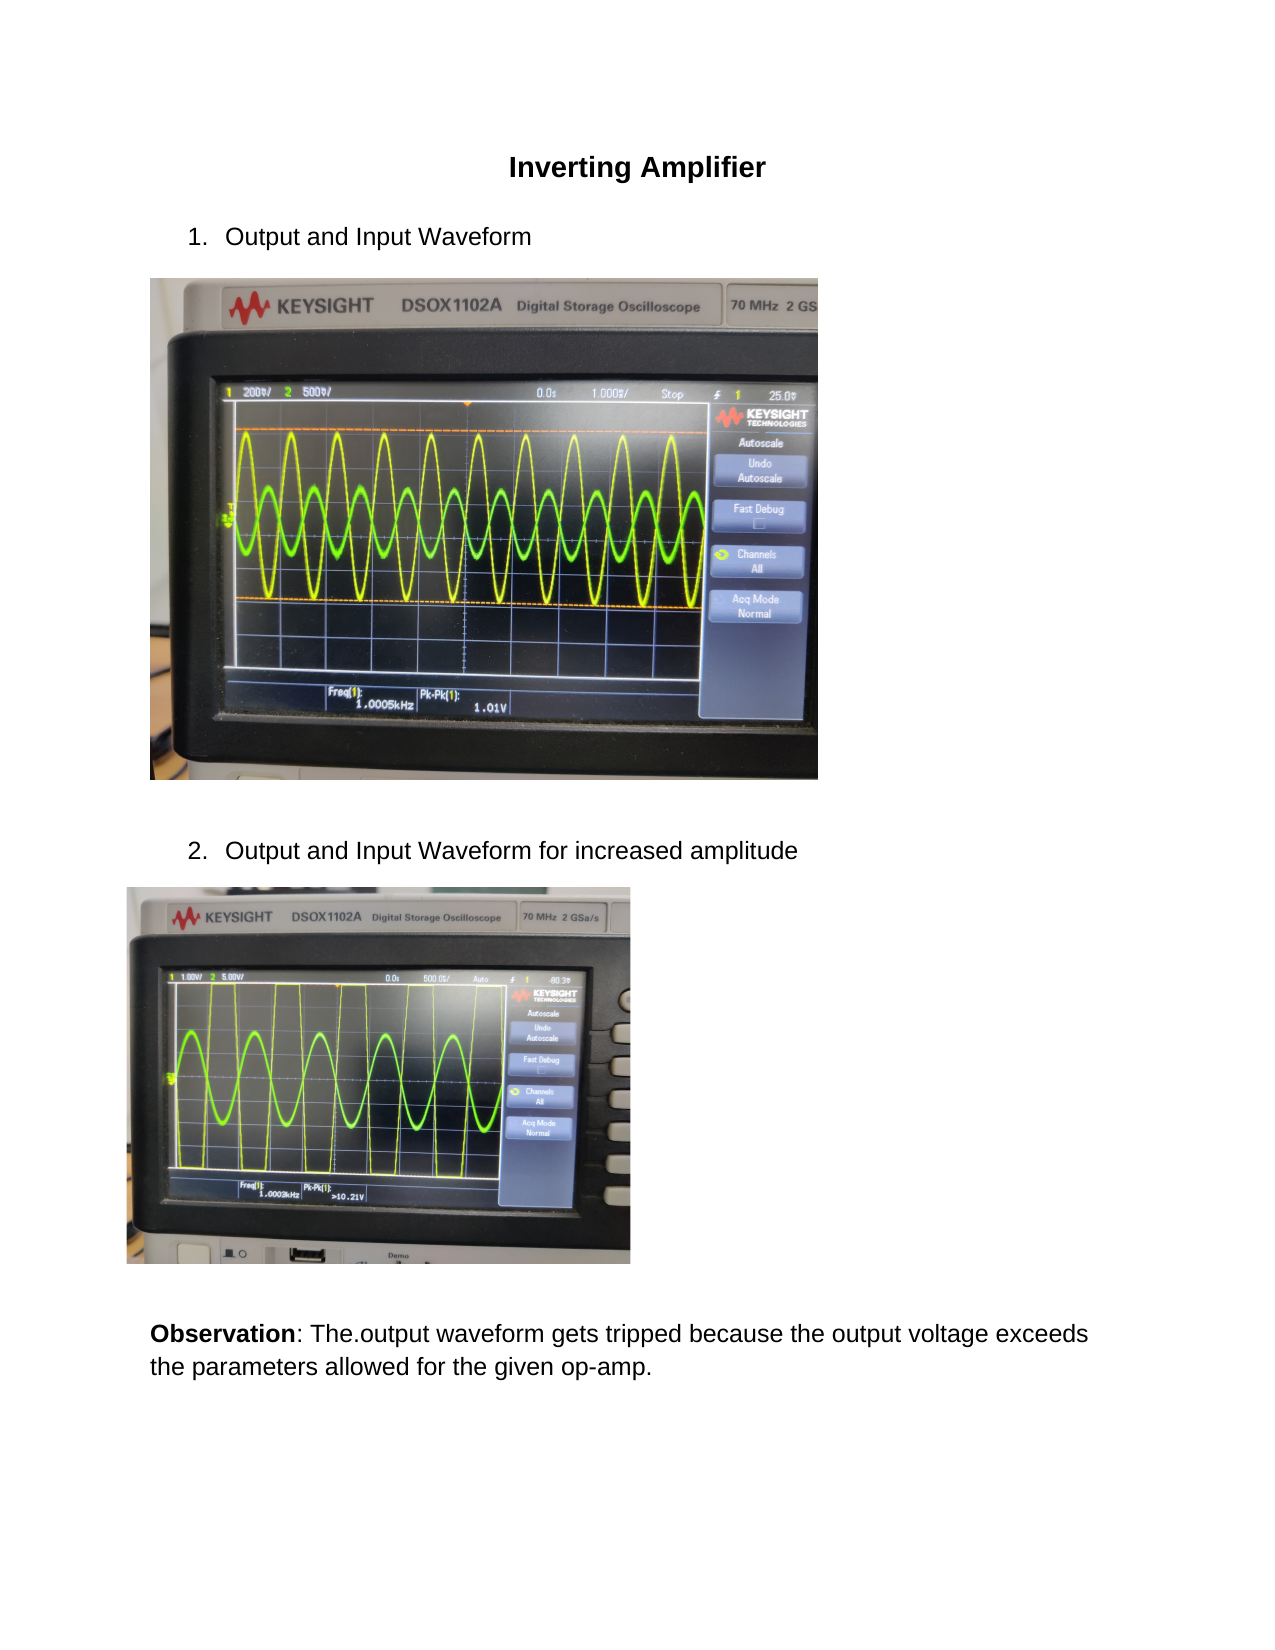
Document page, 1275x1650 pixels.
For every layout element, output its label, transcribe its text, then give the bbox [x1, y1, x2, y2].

picture [126, 887, 631, 1264]
text Inverting Amplifier [150, 150, 1125, 183]
list Output and Input Waveform [187, 222, 1125, 250]
list Output and Input Waveform for increased amplitude [187, 836, 1125, 865]
text Observation: The.output waveform gets tripped because the output voltage exceeds the parameters allowed for the given op-amp. [150, 1319, 1125, 1381]
picture [150, 278, 818, 780]
